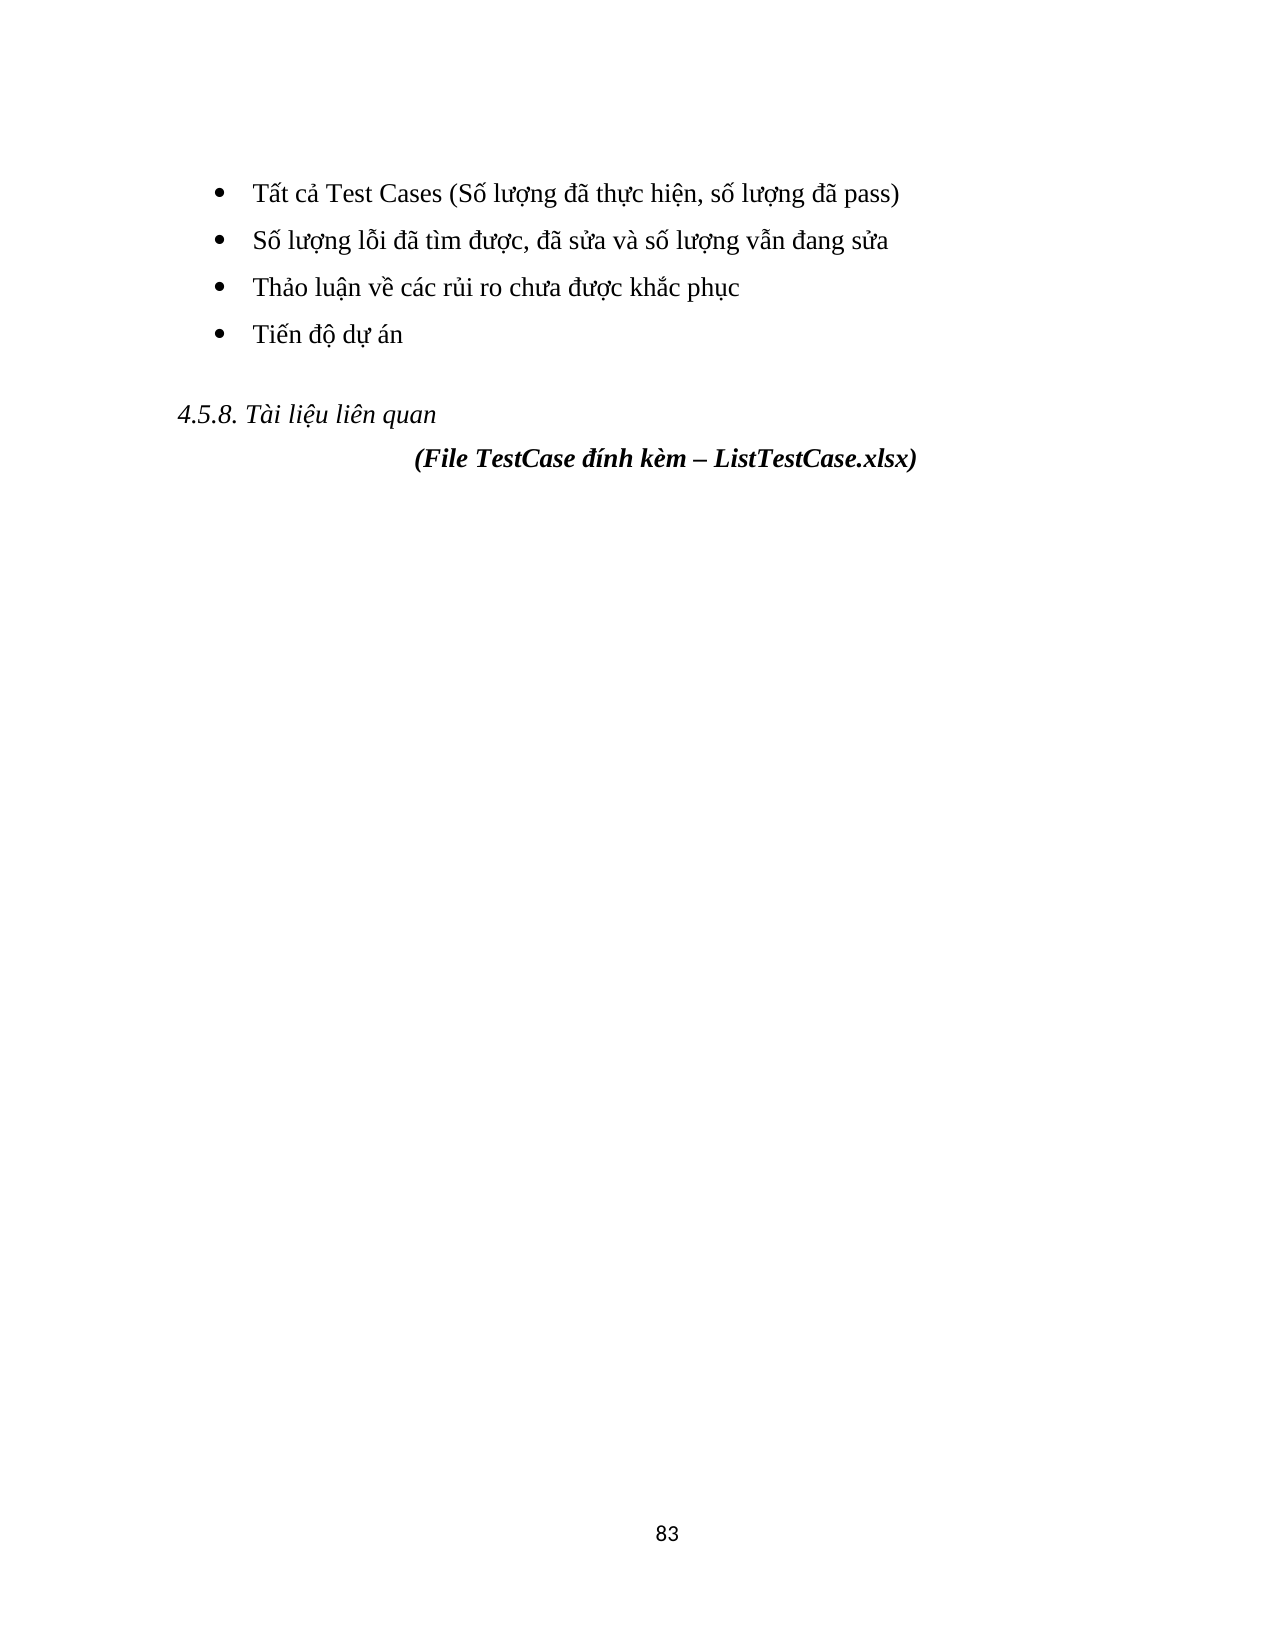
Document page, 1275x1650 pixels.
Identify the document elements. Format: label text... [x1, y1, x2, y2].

subtitle 4.5.8. Tài liệu liên quan [177, 398, 1157, 429]
list Tiến độ dự án [215, 318, 1157, 349]
text (File TestCase đính kèm – ListTestCase.xlsx) [177, 442, 1157, 473]
list Thảo luận về các rủi ro chưa được khắc phục [215, 271, 1157, 302]
list Số lượng lỗi đã tìm được, đã sửa và số lượng vẫn đang sửa [215, 224, 1157, 255]
list Tất cả Test Cases (Số lượng đã thực hiện, số lượng đã pass) [215, 177, 1157, 208]
